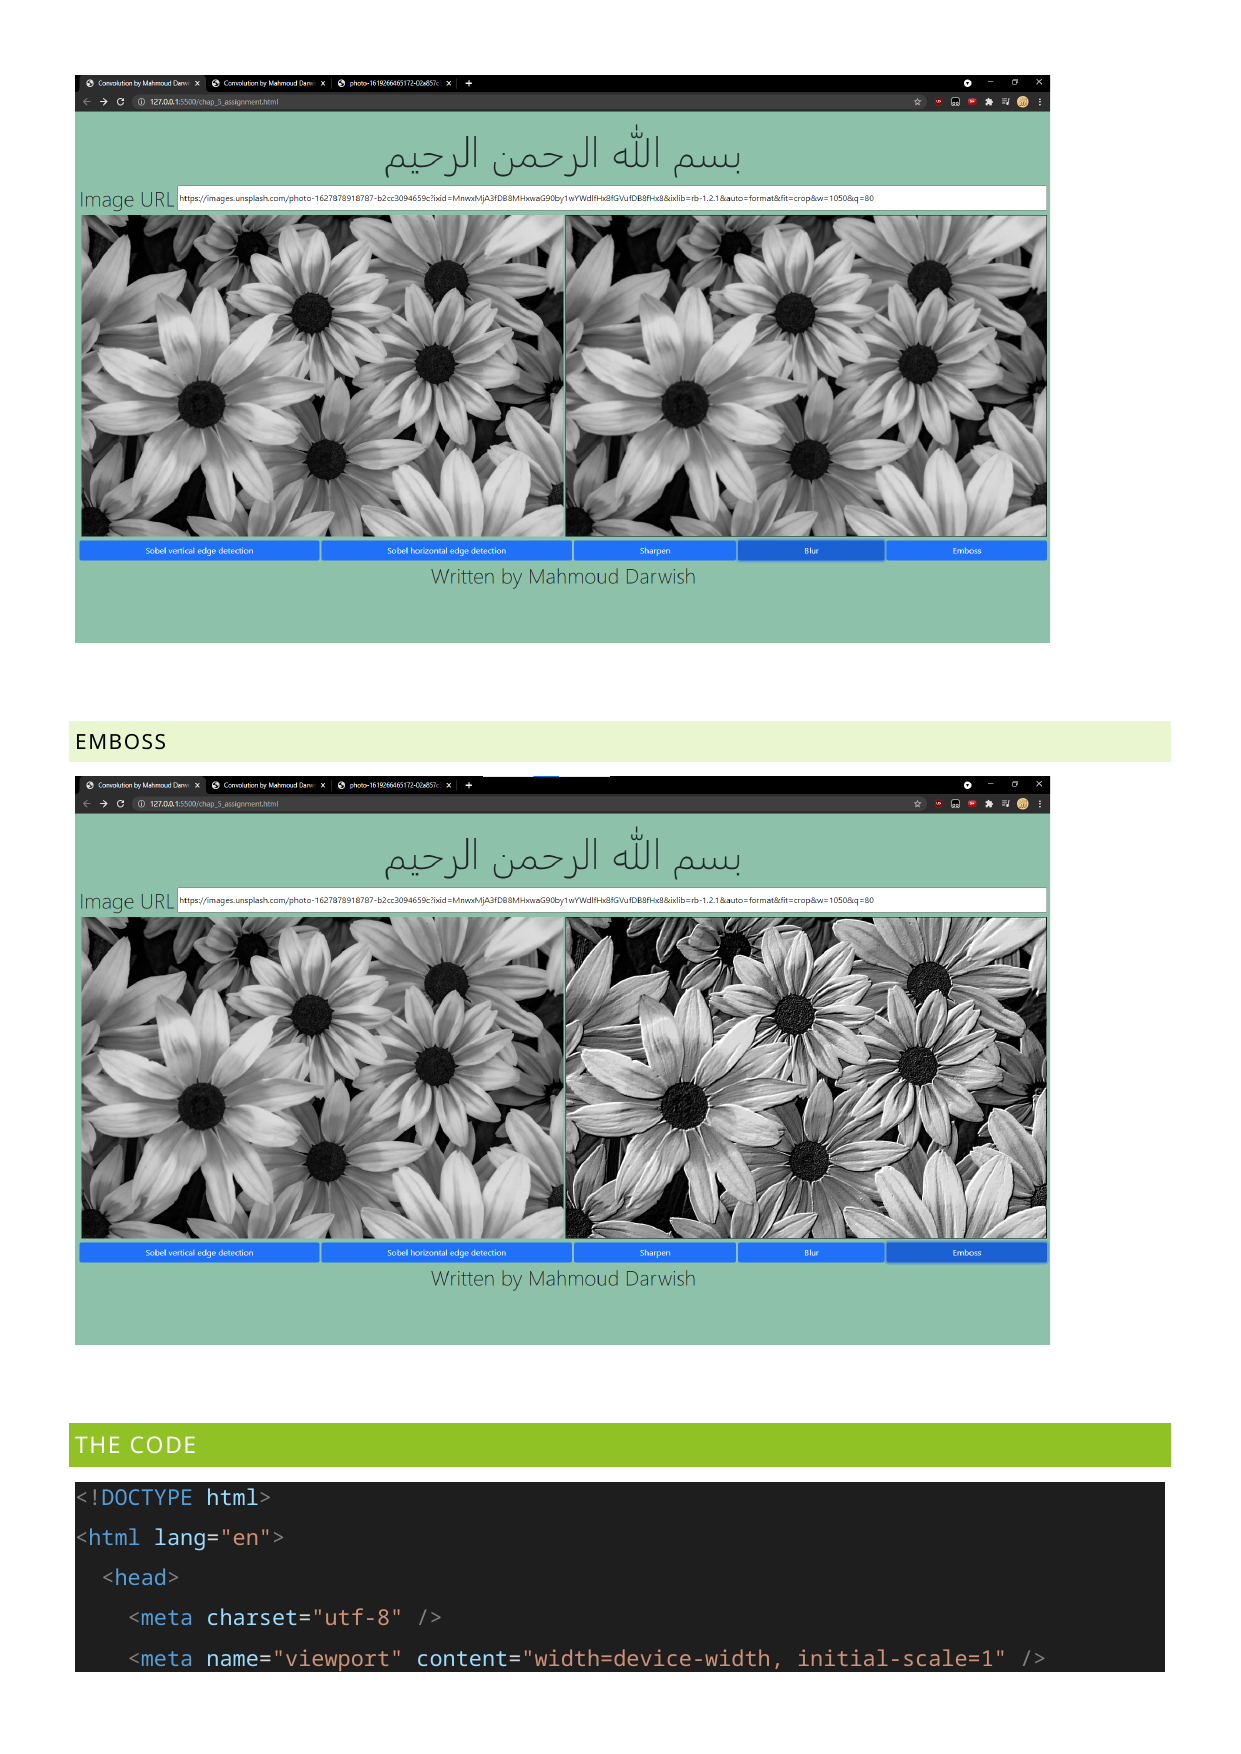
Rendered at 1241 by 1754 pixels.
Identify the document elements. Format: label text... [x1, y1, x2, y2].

subtitle Emboss [75, 728, 1165, 756]
picture [75, 75, 1050, 643]
text <head> [75, 1562, 1165, 1592]
text <html lang="en"> [75, 1522, 1165, 1552]
subtitle The Code [75, 1429, 1165, 1460]
text <meta charset="utf-8" /> [75, 1602, 1165, 1632]
picture [75, 776, 1050, 1345]
text <!DOCTYPE html> [75, 1482, 1165, 1511]
text <meta name="viewport" content="width=device-width, initial-scale=1" /> [75, 1642, 1165, 1672]
